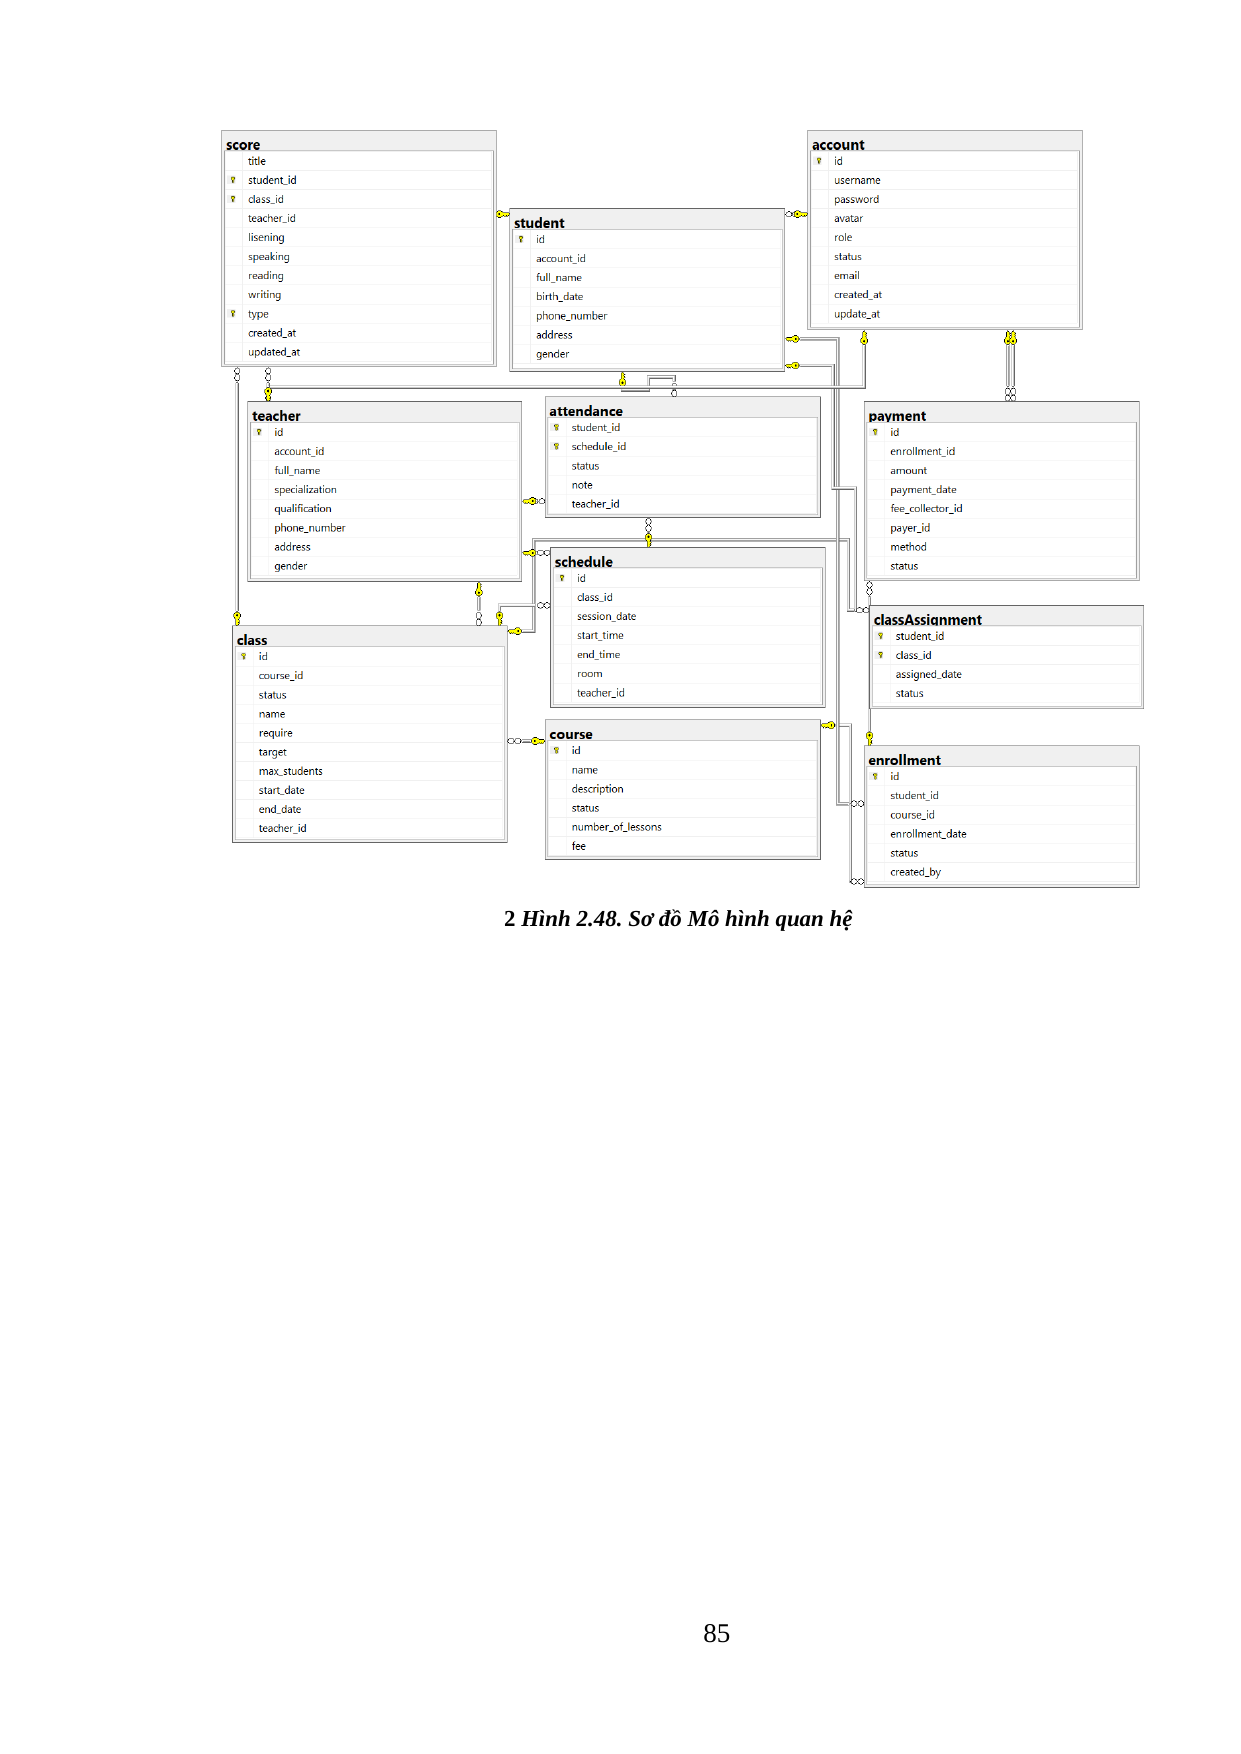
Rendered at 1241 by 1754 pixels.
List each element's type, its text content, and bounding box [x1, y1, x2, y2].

picture [211, 118, 1148, 893]
